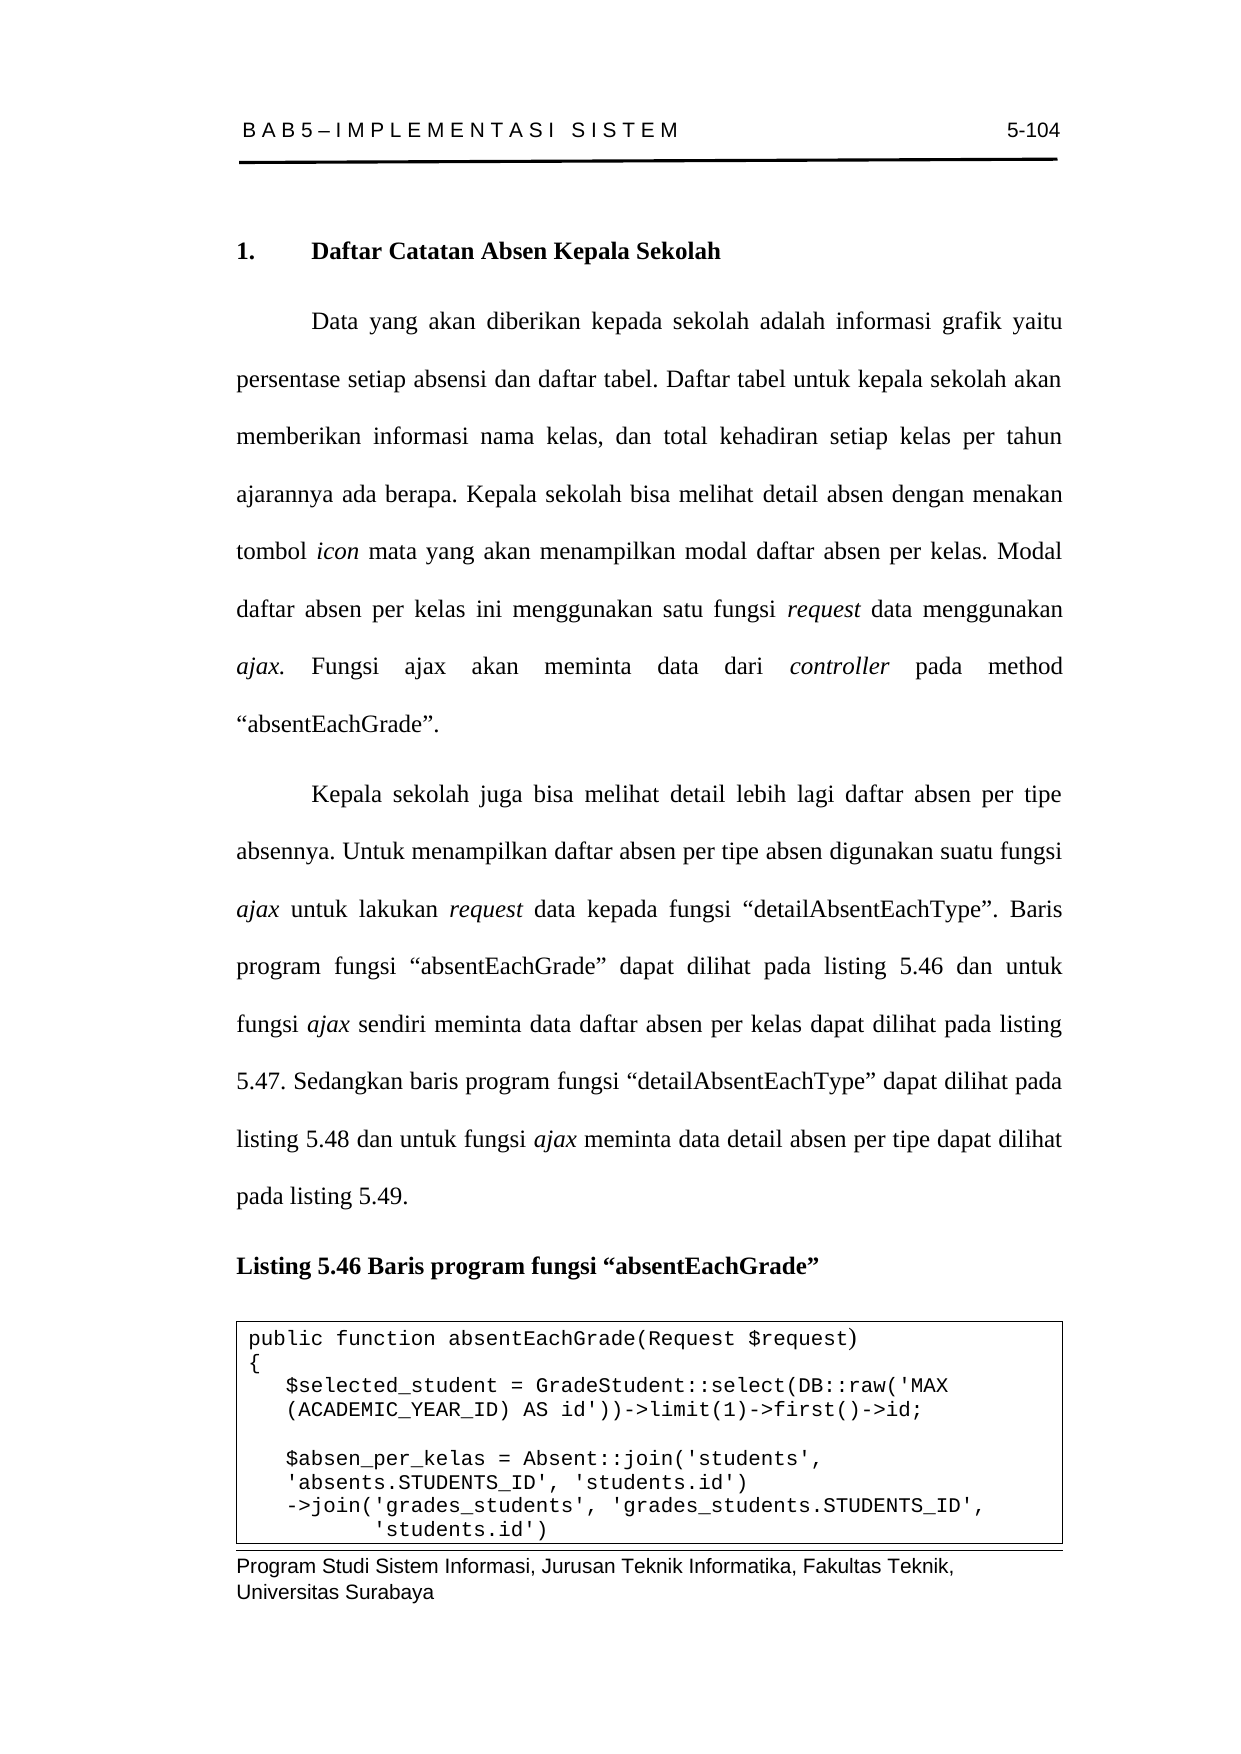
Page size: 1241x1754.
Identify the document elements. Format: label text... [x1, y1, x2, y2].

text 1. Daftar Catatan Absen Kepala Sekolah [236, 236, 1063, 265]
text Listing 5.46 Baris program fungsi “absentEachGrade” [236, 1251, 1063, 1280]
text Kepala sekolah juga bisa melihat detail lebih lagi daftar absen per tipe absennya. Untuk menampilkan daftar absen per tipe absen digunakan suatu fungsi ajax untuk lakukan request data kepada fungsi “detailAbsentEachType”. Baris program fungsi “absentEachGrade” dapat dilihat pada listing 5.46 dan untuk fungsi ajax sendiri meminta data daftar absen per kelas dapat dilihat pada listing 5.47. Sedangkan baris program fungsi “detailAbsentEachType” dapat dilihat pada listing 5.48 dan untuk fungsi ajax meminta data detail absen per tipe dapat dilihat pada listing 5.49. [236, 779, 1063, 1210]
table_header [237, 1322, 1062, 1543]
text Data yang akan diberikan kepada sekolah adalah informasi grafik yaitu persentase setiap absensi dan daftar tabel. Daftar tabel untuk kepala sekolah akan memberikan informasi nama kelas, dan total kehadiran setiap kelas per tahun ajarannya ada berapa. Kepala sekolah bisa melihat detail absen dengan menakan tombol icon mata yang akan menampilkan modal daftar absen per kelas. Modal daftar absen per kelas ini menggunakan satu fungsi request data menggunakan ajax. Fungsi ajax akan meminta data dari controller pada method “absentEachGrade”. [236, 306, 1063, 737]
